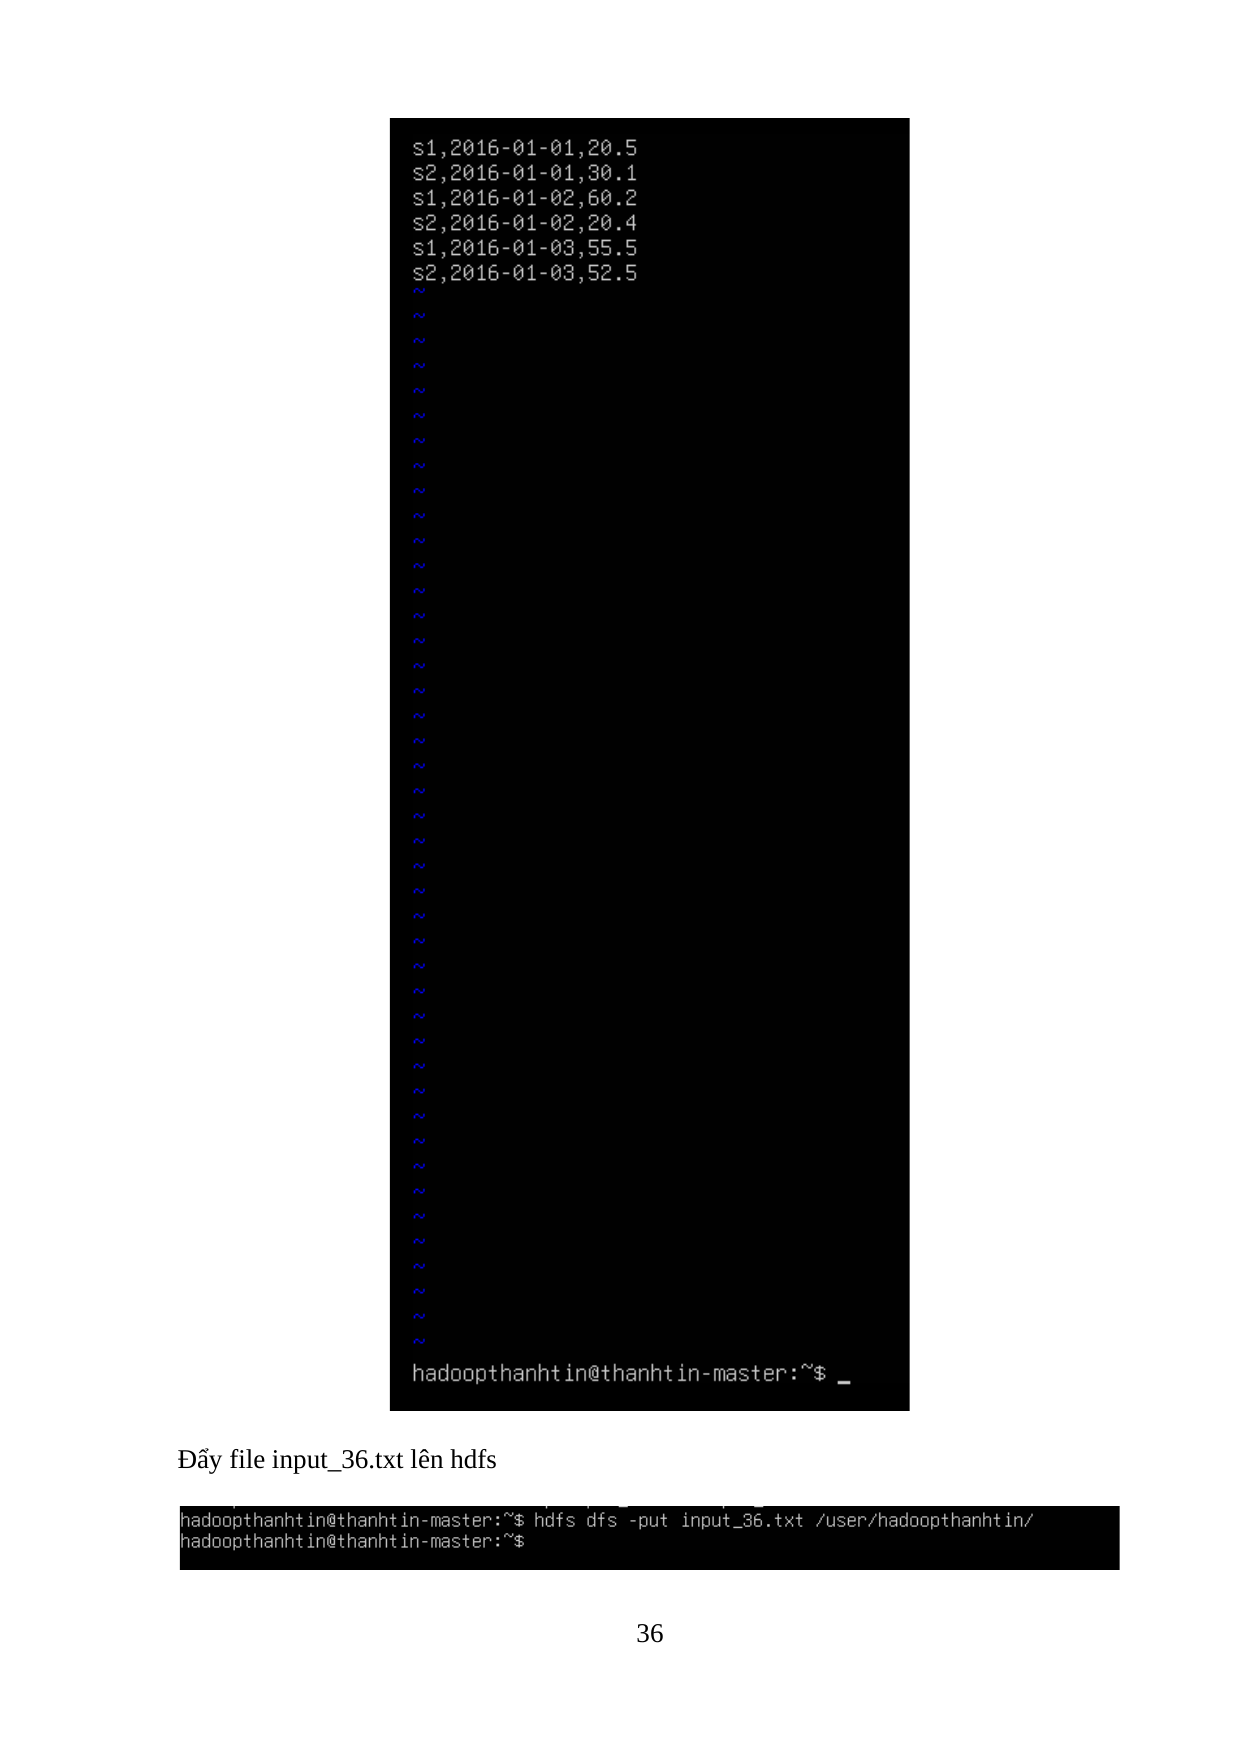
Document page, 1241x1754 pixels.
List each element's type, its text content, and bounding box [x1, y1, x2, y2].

picture [389, 118, 910, 1411]
picture [179, 1506, 1120, 1570]
text Đẩy file input_36.txt lên hdfs [177, 1443, 1122, 1474]
